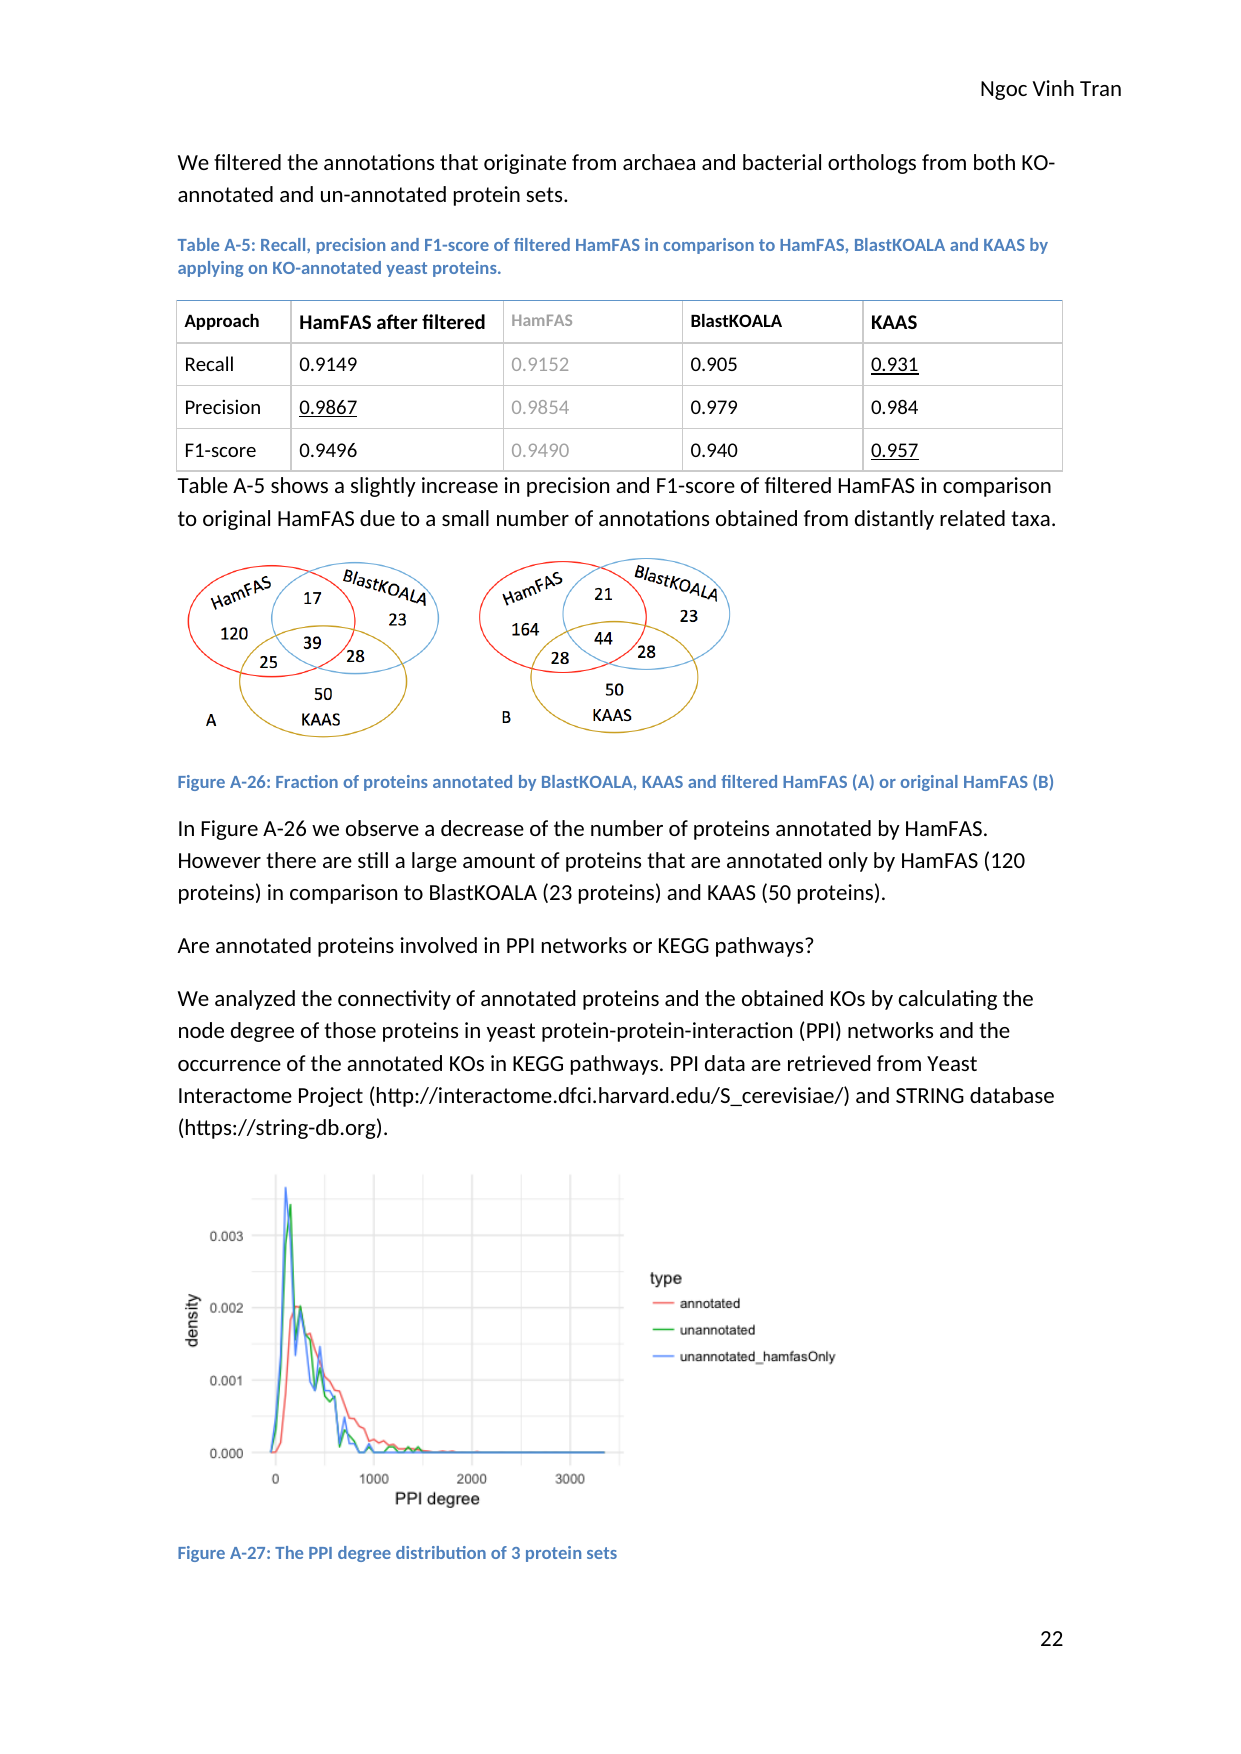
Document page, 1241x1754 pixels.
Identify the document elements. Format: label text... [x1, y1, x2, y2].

table_cell 0.979 [683, 386, 862, 427]
text Figure A-26: Fraction of proteins annotated by BlastKOALA, KAAS and filtered HamFAS (A) or original HamFAS (B) [177, 770, 1063, 793]
table_cell Recall [177, 344, 290, 385]
table_cell 0.905 [683, 344, 862, 385]
table_cell 0.9152 [504, 344, 682, 385]
text Are annotated proteins involved in PPI networks or KEGG pathways? [177, 931, 1063, 959]
table_header KAAS [864, 301, 1062, 342]
text Table A-5: Recall, precision and F1-score of filtered HamFAS in comparison to HamFAS, BlastKOALA and KAAS by applying on KO-annotated yeast proteins. [177, 233, 1063, 279]
text We filtered the annotations that originate from archaea and bacterial orthologs from both KO-annotated and un-annotated protein sets. [177, 148, 1063, 208]
table_cell 0.9854 [504, 386, 682, 427]
picture [177, 1166, 853, 1516]
table_header BlastKOALA [683, 301, 862, 342]
table_cell 0.957 [864, 429, 1062, 470]
text Figure A-27: The PPI degree distribution of 3 protein sets [177, 1541, 1063, 1564]
text We analyzed the connectivity of annotated proteins and the obtained KOs by calculating the node degree of those proteins in yeast protein-protein-interaction (PPI) networks and the occurrence of the annotated KOs in KEGG pathways. PPI data are retrieved from Yeast Interactome Project (http://interactome.dfci.harvard.edu/S_cerevisiae/) and STRING database (https://string-db.org). [177, 984, 1063, 1141]
table_cell 0.9867 [292, 386, 503, 427]
table_header HamFAS after filtered [292, 301, 503, 342]
picture [177, 536, 740, 746]
table_cell F1-score [177, 429, 290, 470]
table_cell 0.984 [864, 386, 1062, 427]
table_header HamFAS [504, 301, 682, 342]
table_cell 0.9496 [292, 429, 503, 470]
table_cell 0.9149 [292, 344, 503, 385]
table_cell Precision [177, 386, 290, 427]
text In Figure A-26 we observe a decrease of the number of proteins annotated by HamFAS. However there are still a large amount of proteins that are annotated only by HamFAS (120 proteins) in comparison to BlastKOALA (23 proteins) and KAAS (50 proteins). [177, 814, 1063, 906]
table_cell 0.9490 [504, 429, 682, 470]
table_cell 0.931 [864, 344, 1062, 385]
table_cell 0.940 [683, 429, 862, 470]
table_header Approach [177, 301, 290, 342]
